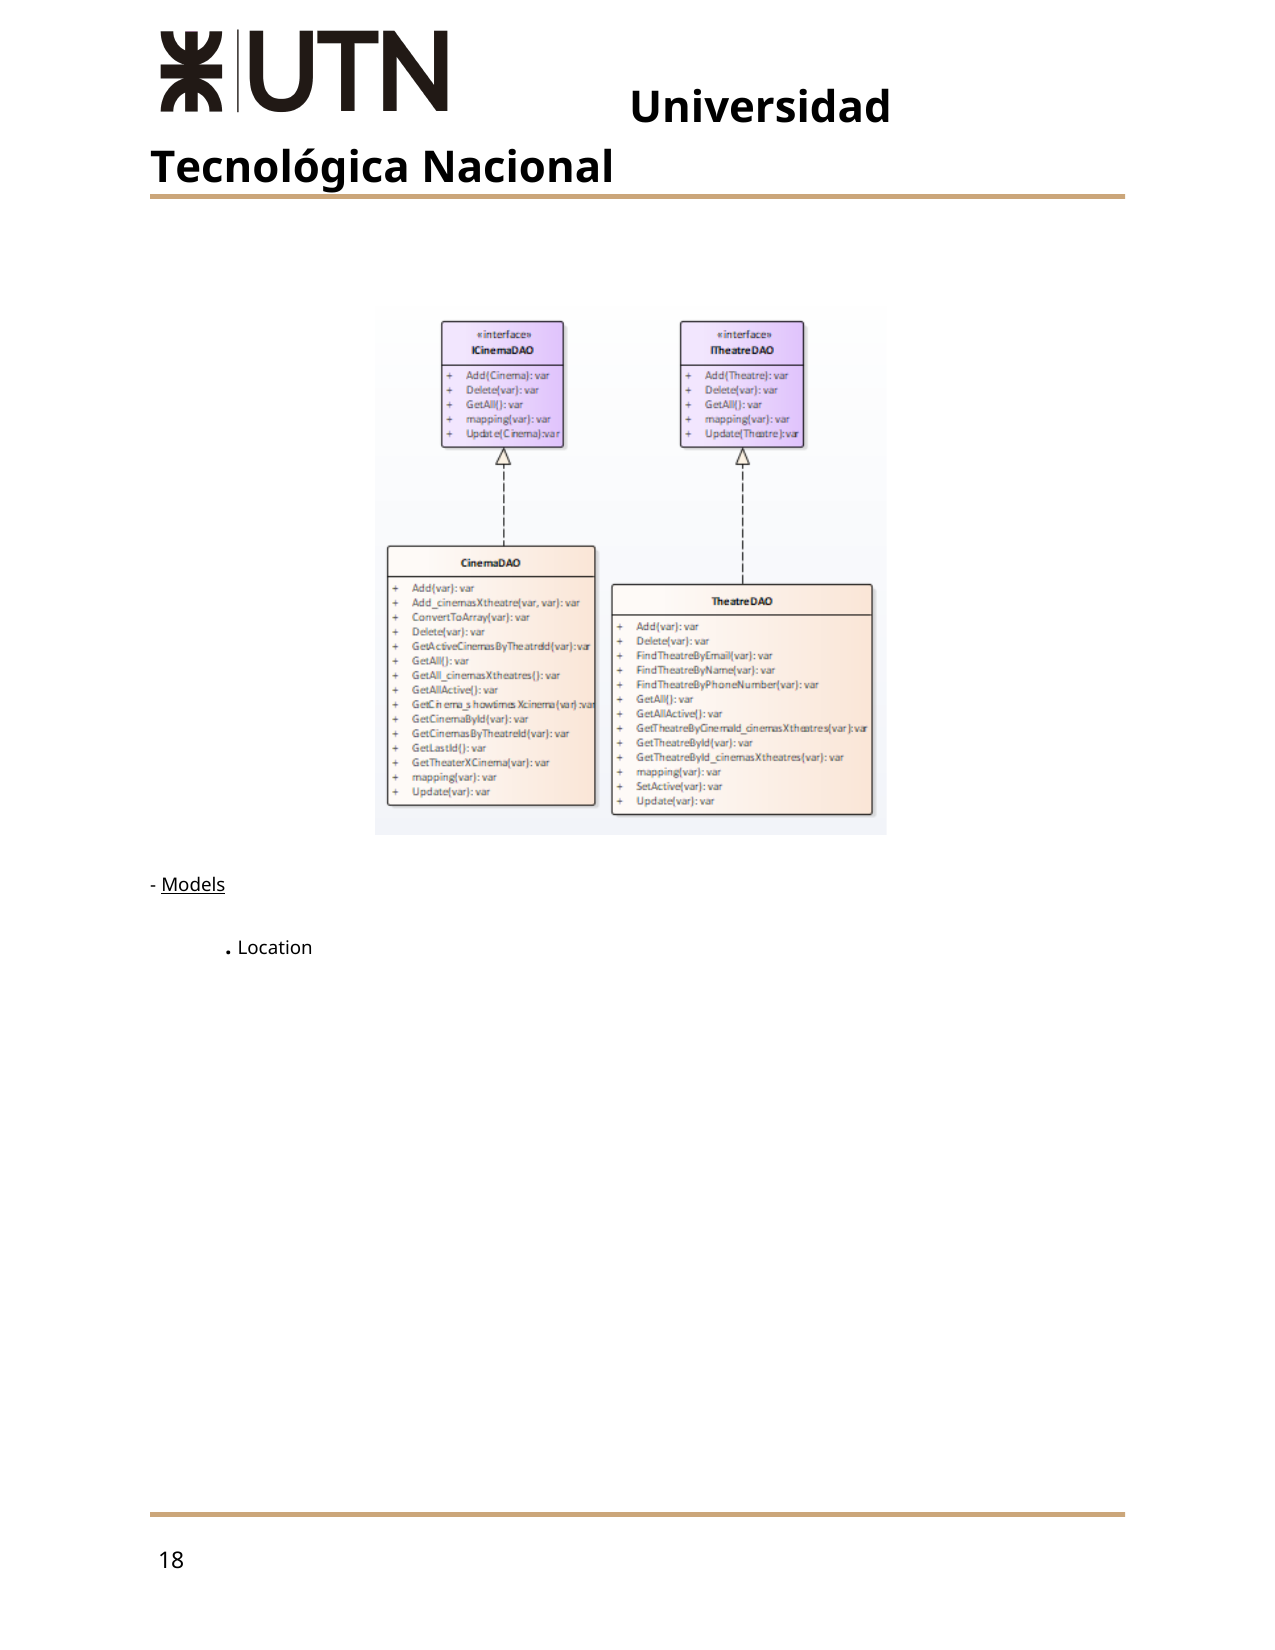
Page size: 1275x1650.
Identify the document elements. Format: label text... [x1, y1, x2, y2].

picture [150, 194, 1125, 199]
picture [150, 20, 629, 123]
text - Models [150, 871, 1125, 896]
picture [150, 1512, 1125, 1517]
text . Location [150, 930, 1125, 961]
picture [375, 306, 887, 835]
